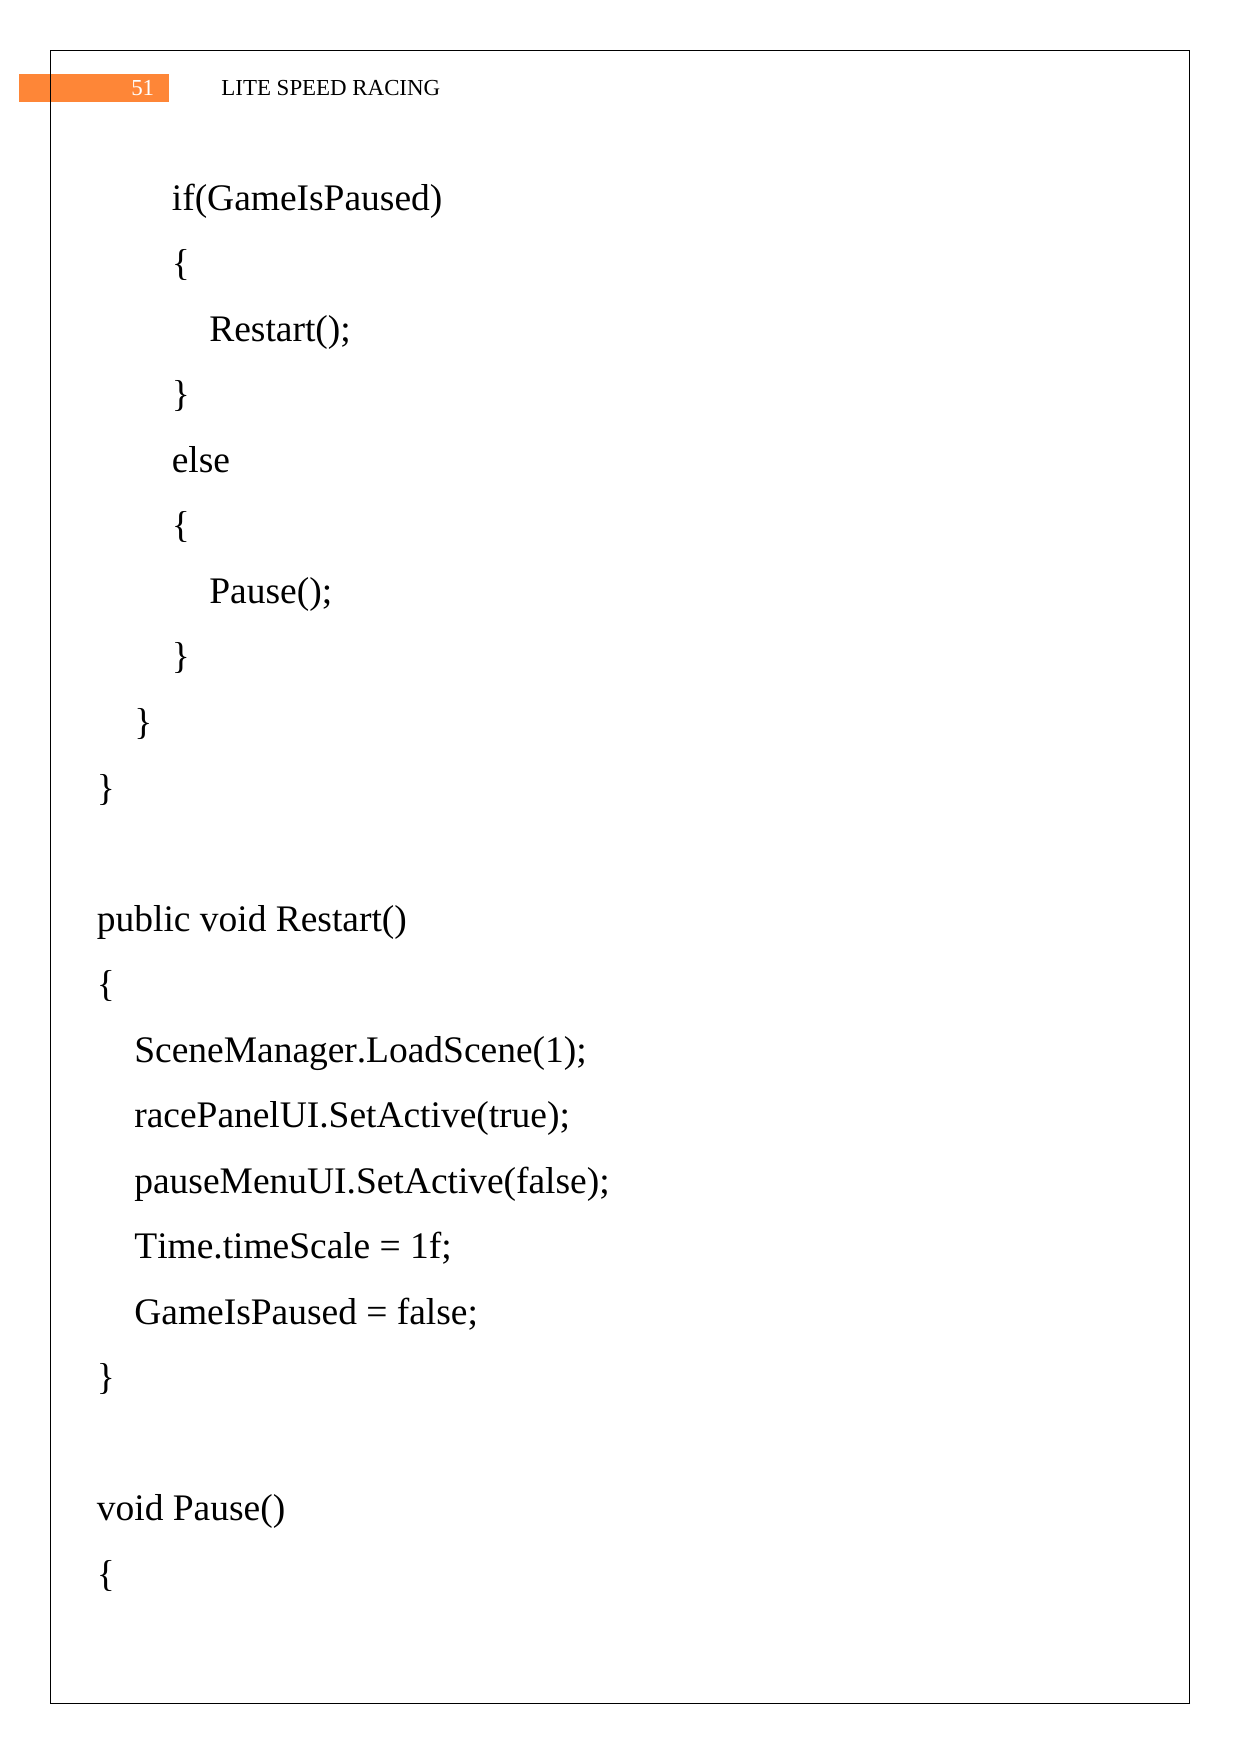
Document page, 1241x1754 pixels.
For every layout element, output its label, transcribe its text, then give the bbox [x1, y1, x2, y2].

text racePanelUI.SetActive(true); [59, 1093, 1181, 1136]
text else [59, 437, 1181, 481]
text { [59, 962, 1181, 1005]
text Time.timeScale = 1f; [59, 1224, 1181, 1267]
text if(GameIsPaused) [59, 175, 1181, 218]
text public void Restart() [59, 896, 1181, 939]
text } [59, 634, 1181, 677]
text void Pause() [59, 1486, 1181, 1529]
text SceneManager.LoadScene(1); [59, 1027, 1181, 1070]
text } [59, 765, 1181, 808]
text { [59, 241, 1181, 284]
text Pause(); [59, 568, 1181, 612]
text Restart(); [59, 306, 1181, 349]
text } [59, 699, 1181, 743]
text } [59, 1355, 1181, 1398]
text { [59, 1551, 1181, 1594]
text pauseMenuUI.SetActive(false); [59, 1158, 1181, 1201]
text } [59, 372, 1181, 415]
text { [59, 503, 1181, 546]
text GameIsPaused = false; [59, 1289, 1181, 1332]
